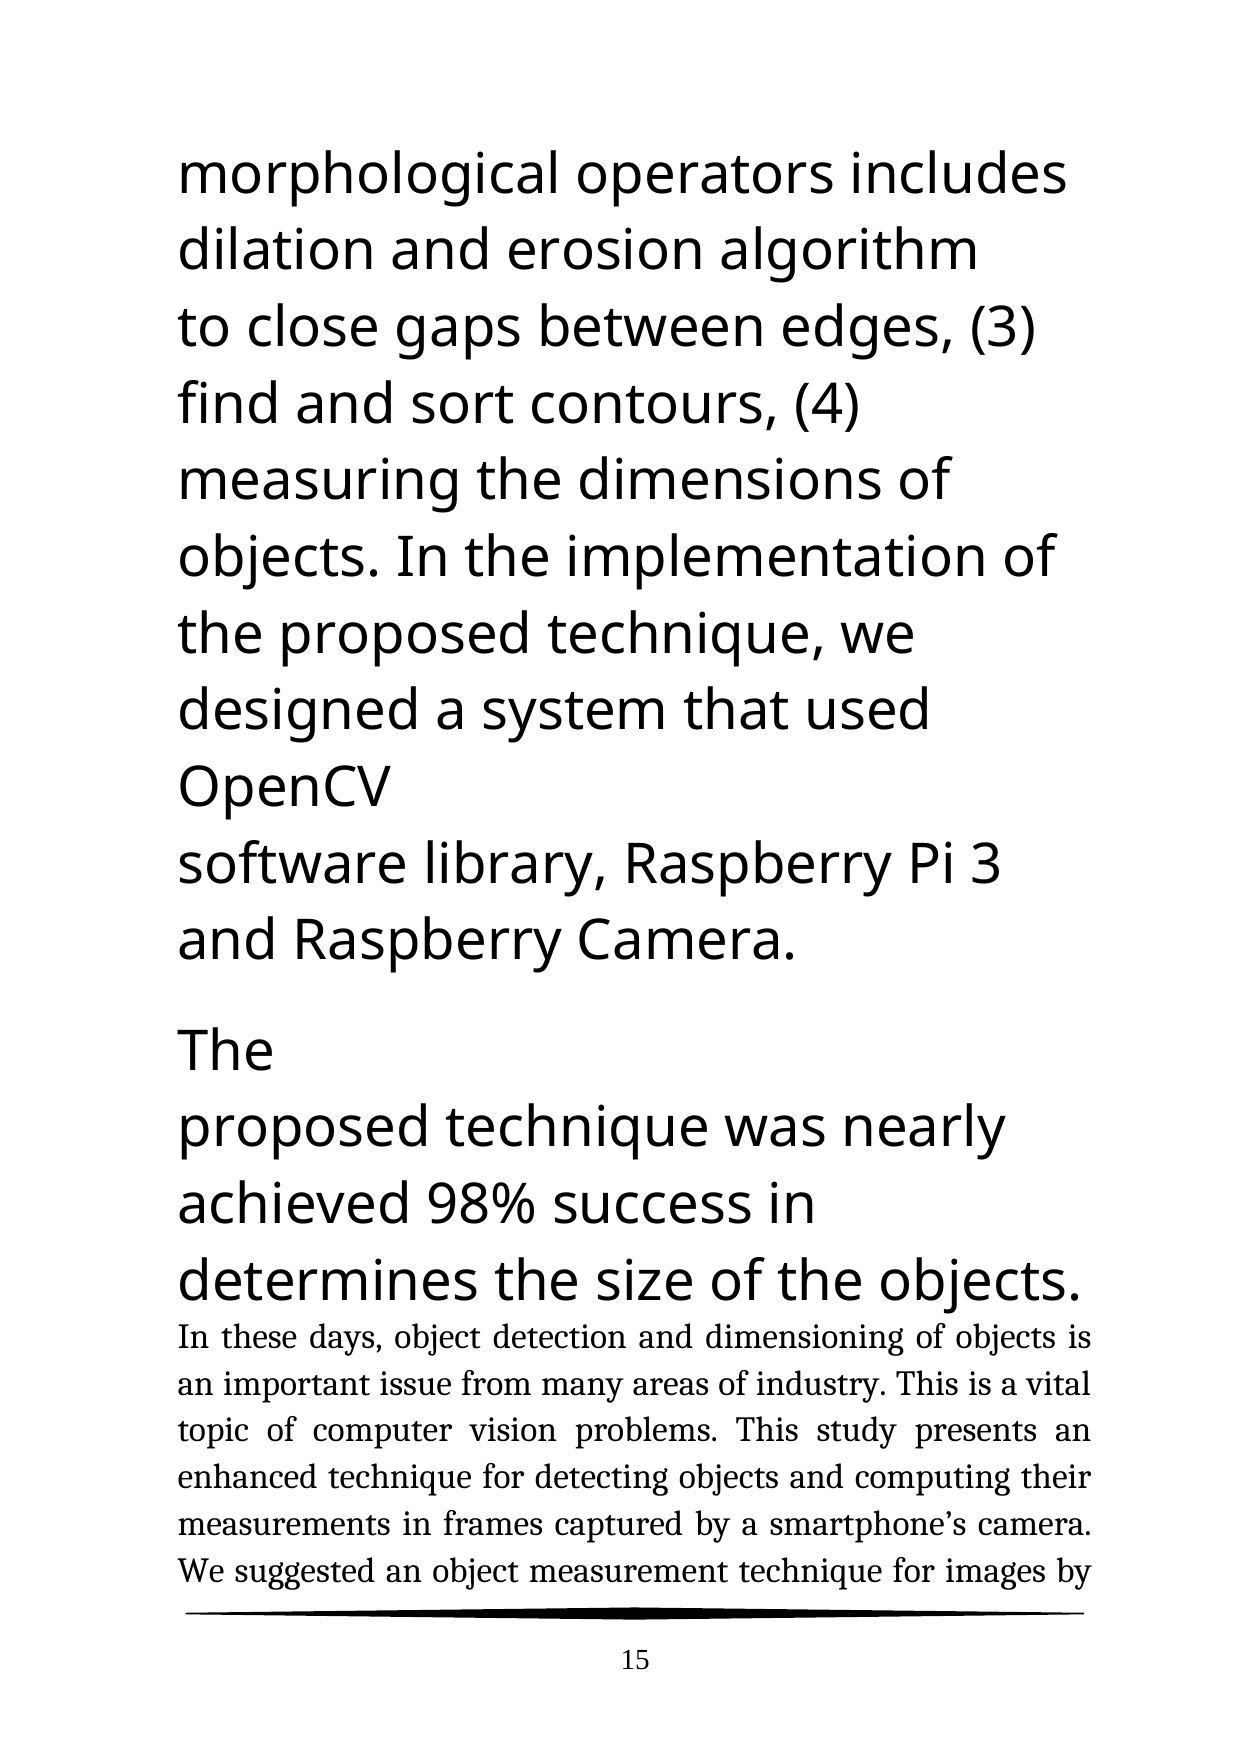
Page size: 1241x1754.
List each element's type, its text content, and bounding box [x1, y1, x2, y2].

text measuring the dimensions of objects. In the implementation of [177, 439, 1092, 593]
text to close gaps between edges, (3) find and sort contours, (4) [177, 286, 1092, 439]
text The [177, 1010, 1092, 1086]
text determines the size of the objects. [177, 1240, 1092, 1316]
text proposed technique was nearly achieved 98% success in [177, 1086, 1092, 1240]
text morphological operators includes dilation and erosion algorithm [177, 133, 1092, 286]
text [177, 1316, 1092, 1591]
text software library, Raspberry Pi 3 and Raspberry Camera. [177, 823, 1092, 976]
text the proposed technique, we designed a system that used OpenCV [177, 593, 1092, 823]
